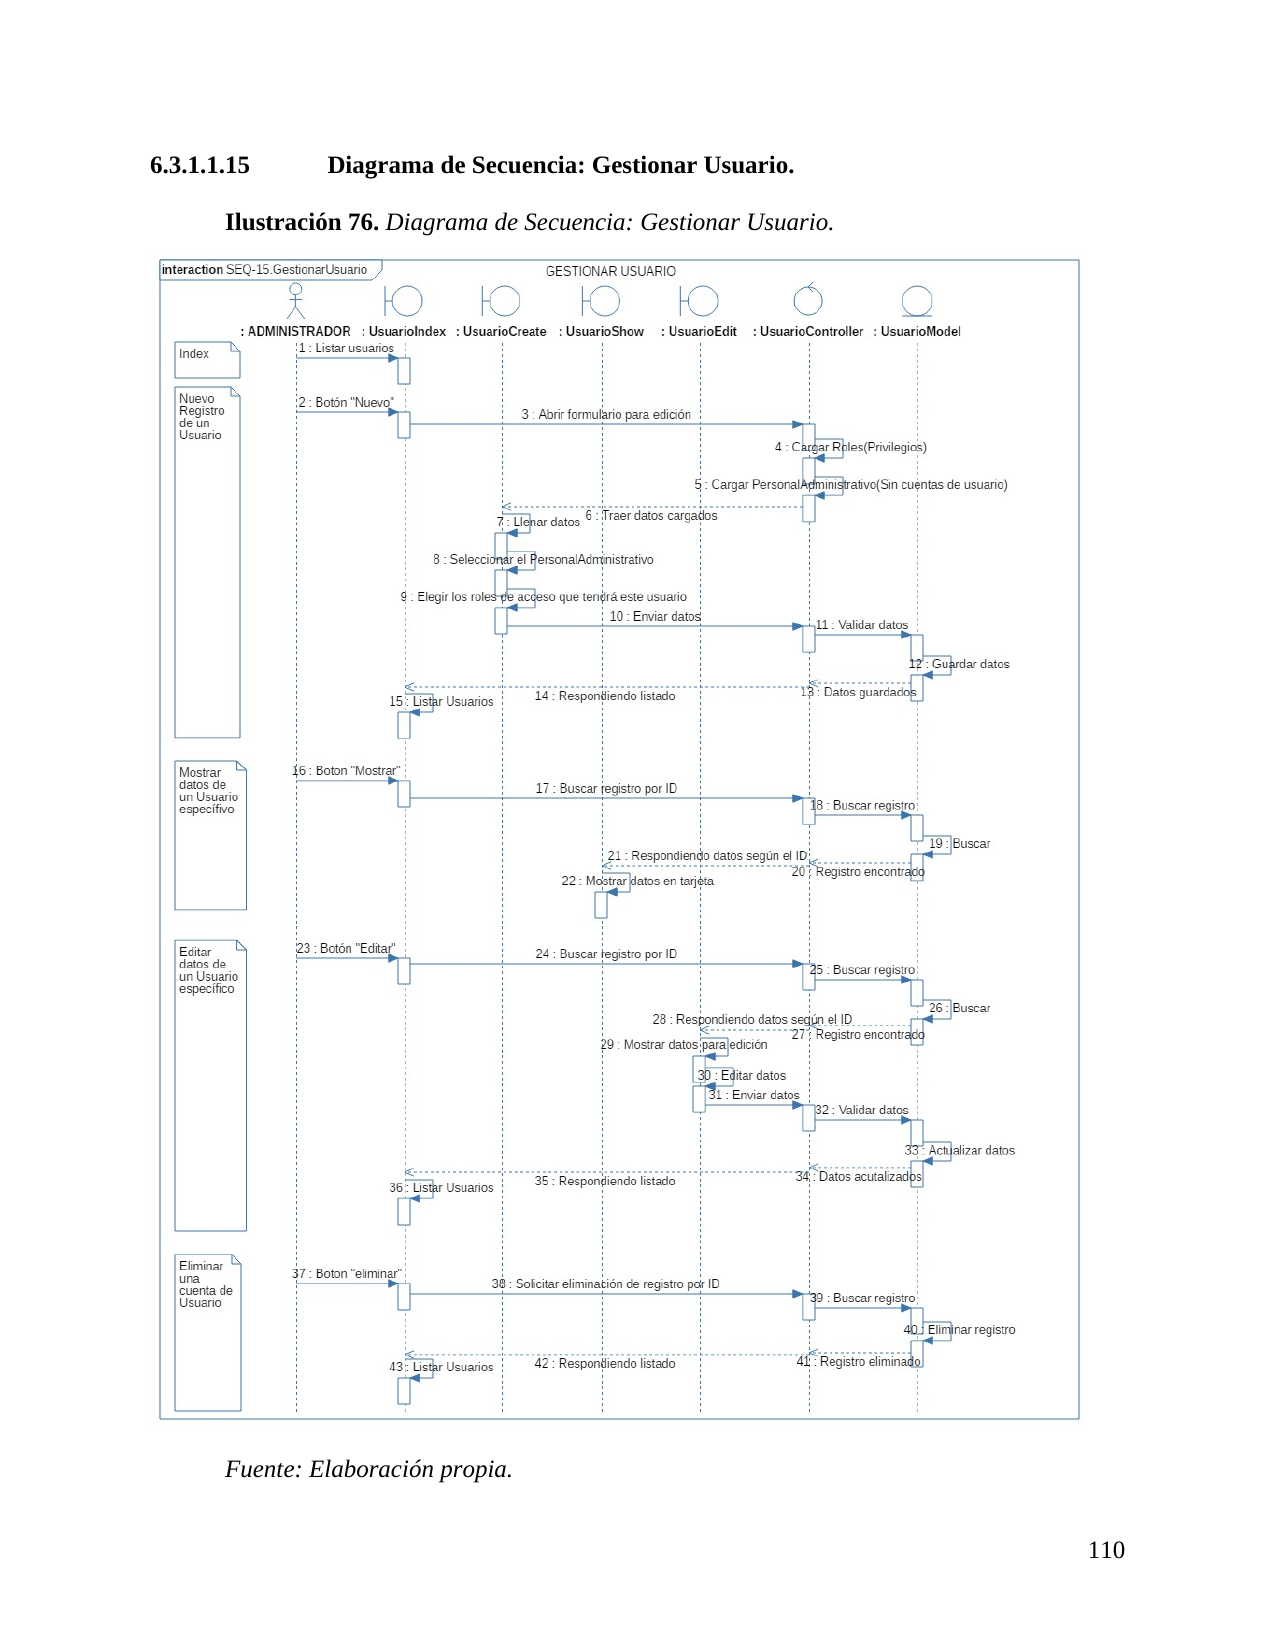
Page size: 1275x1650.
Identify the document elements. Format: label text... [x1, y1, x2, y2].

picture [150, 250, 1086, 1426]
text Ilustración 76. Diagrama de Secuencia: Gestionar Usuario. [150, 207, 1125, 236]
subtitle Diagrama de Secuencia: Gestionar Usuario. [150, 150, 1125, 179]
